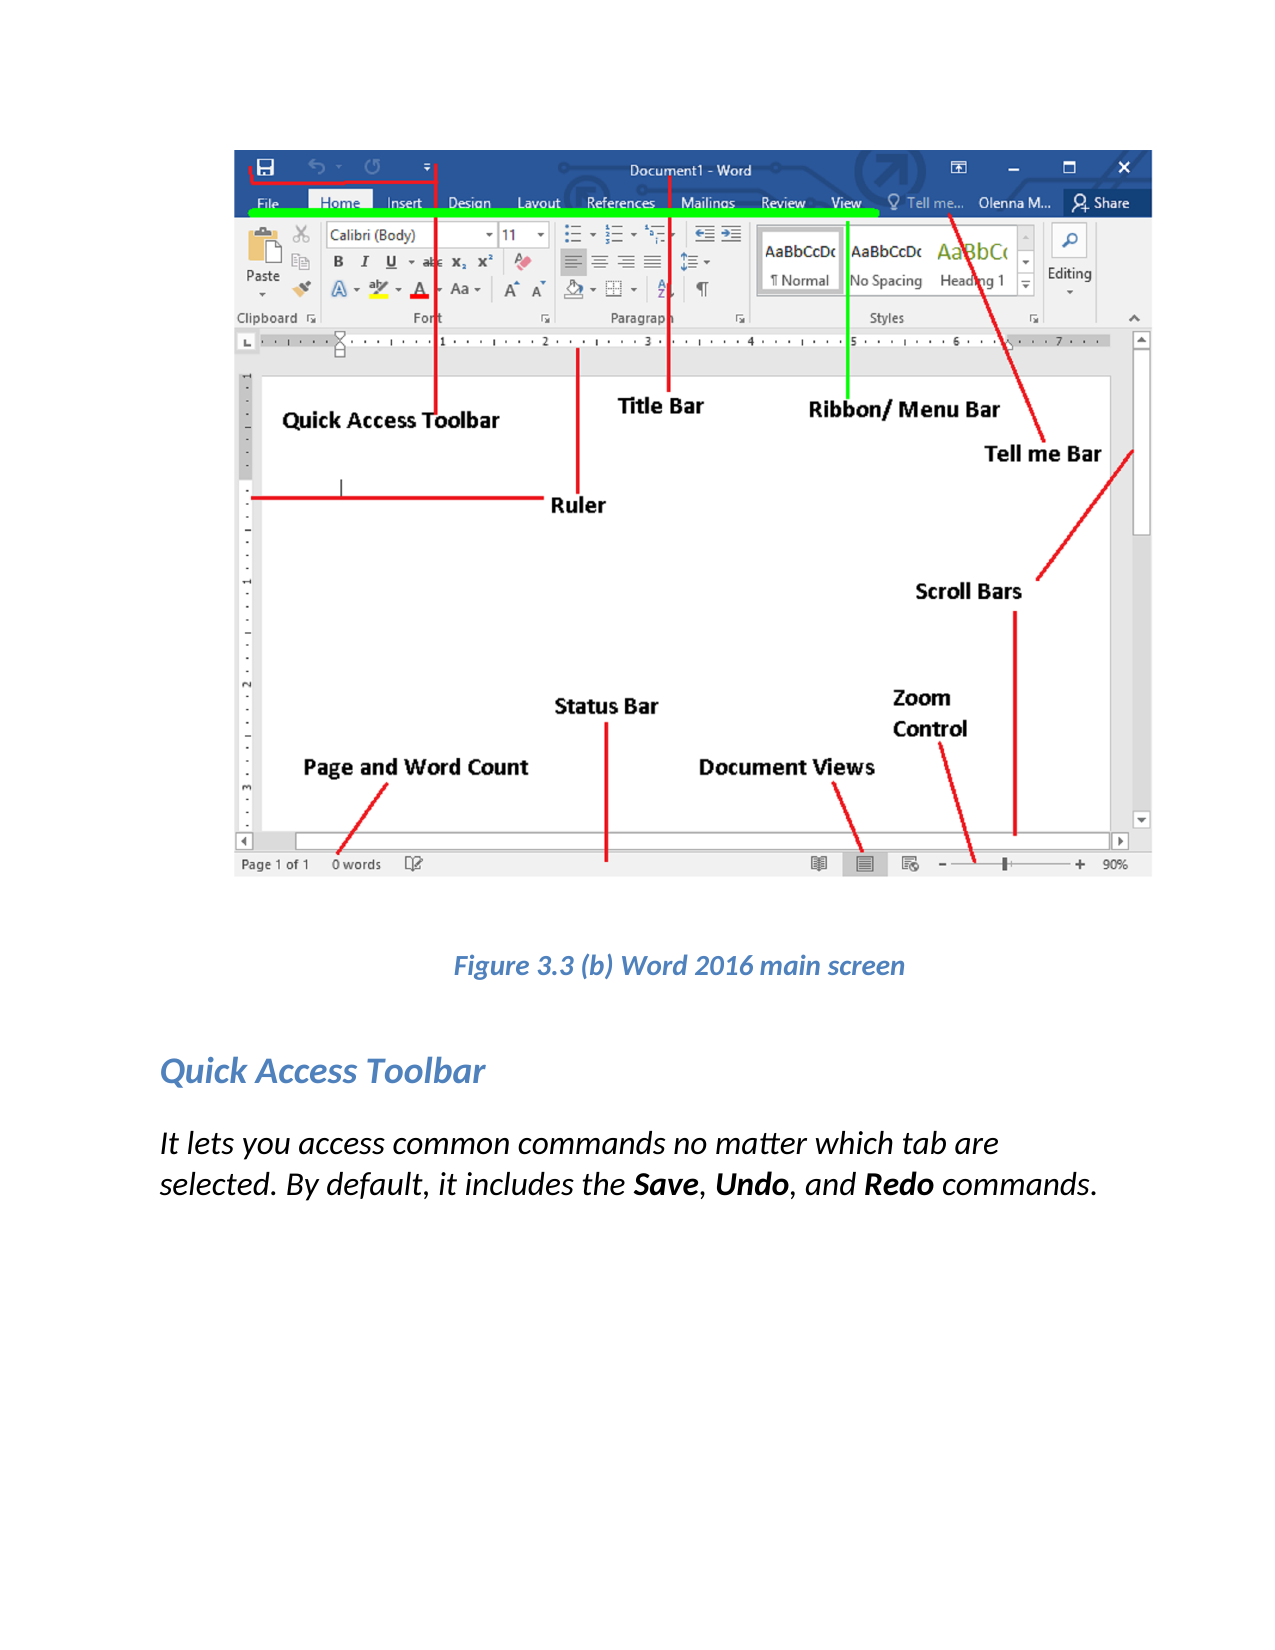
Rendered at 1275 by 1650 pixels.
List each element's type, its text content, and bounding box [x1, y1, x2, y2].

picture [234, 150, 1210, 918]
text It lets you access common commands no matter which tab are selected. By default, it includes the Save, Undo, and Redo commands. [159, 1122, 1125, 1203]
text Quick Access Toolbar [159, 1047, 1125, 1093]
list Figure 3.3 (b) Word 2016 main screen [234, 947, 1125, 982]
